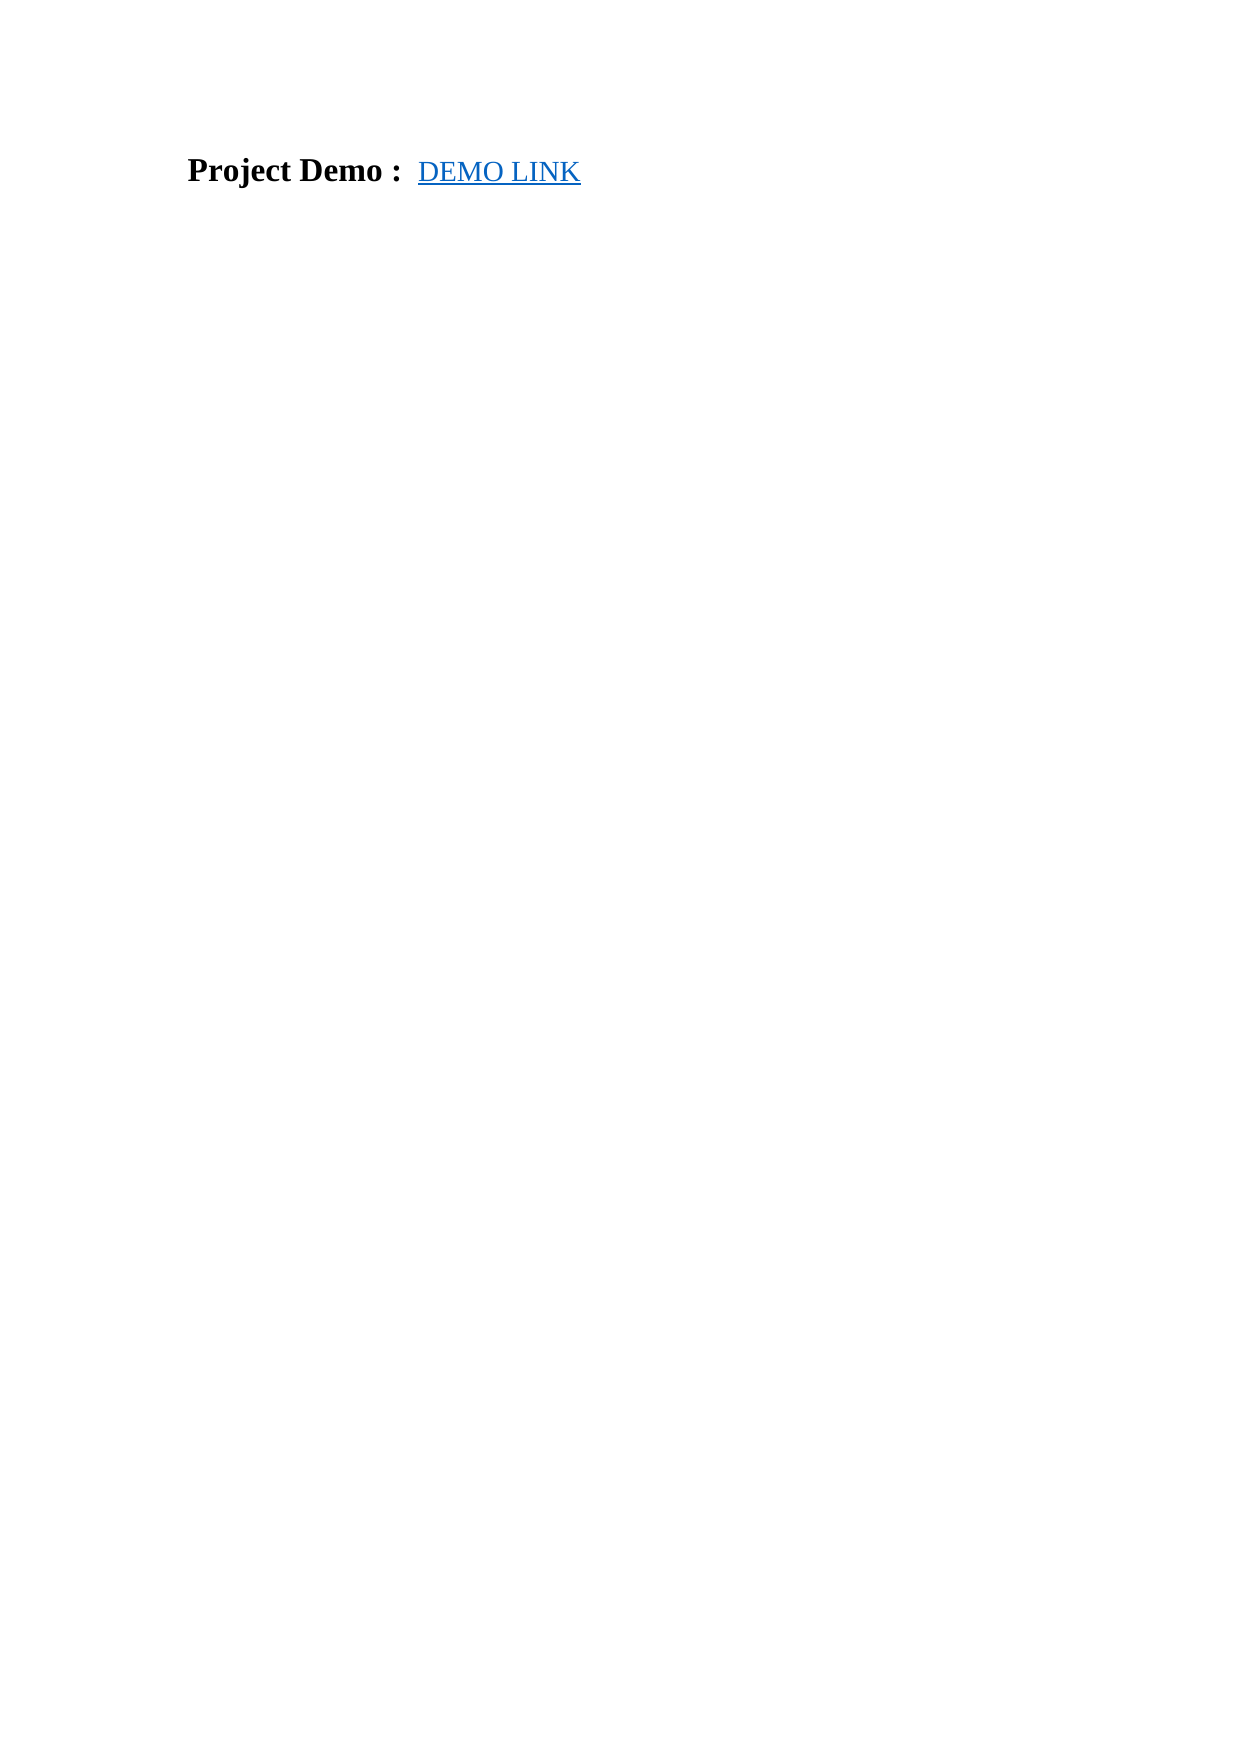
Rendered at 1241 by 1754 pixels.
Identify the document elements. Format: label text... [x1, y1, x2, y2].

text Project Demo : DEMO LINK [187, 150, 1090, 188]
